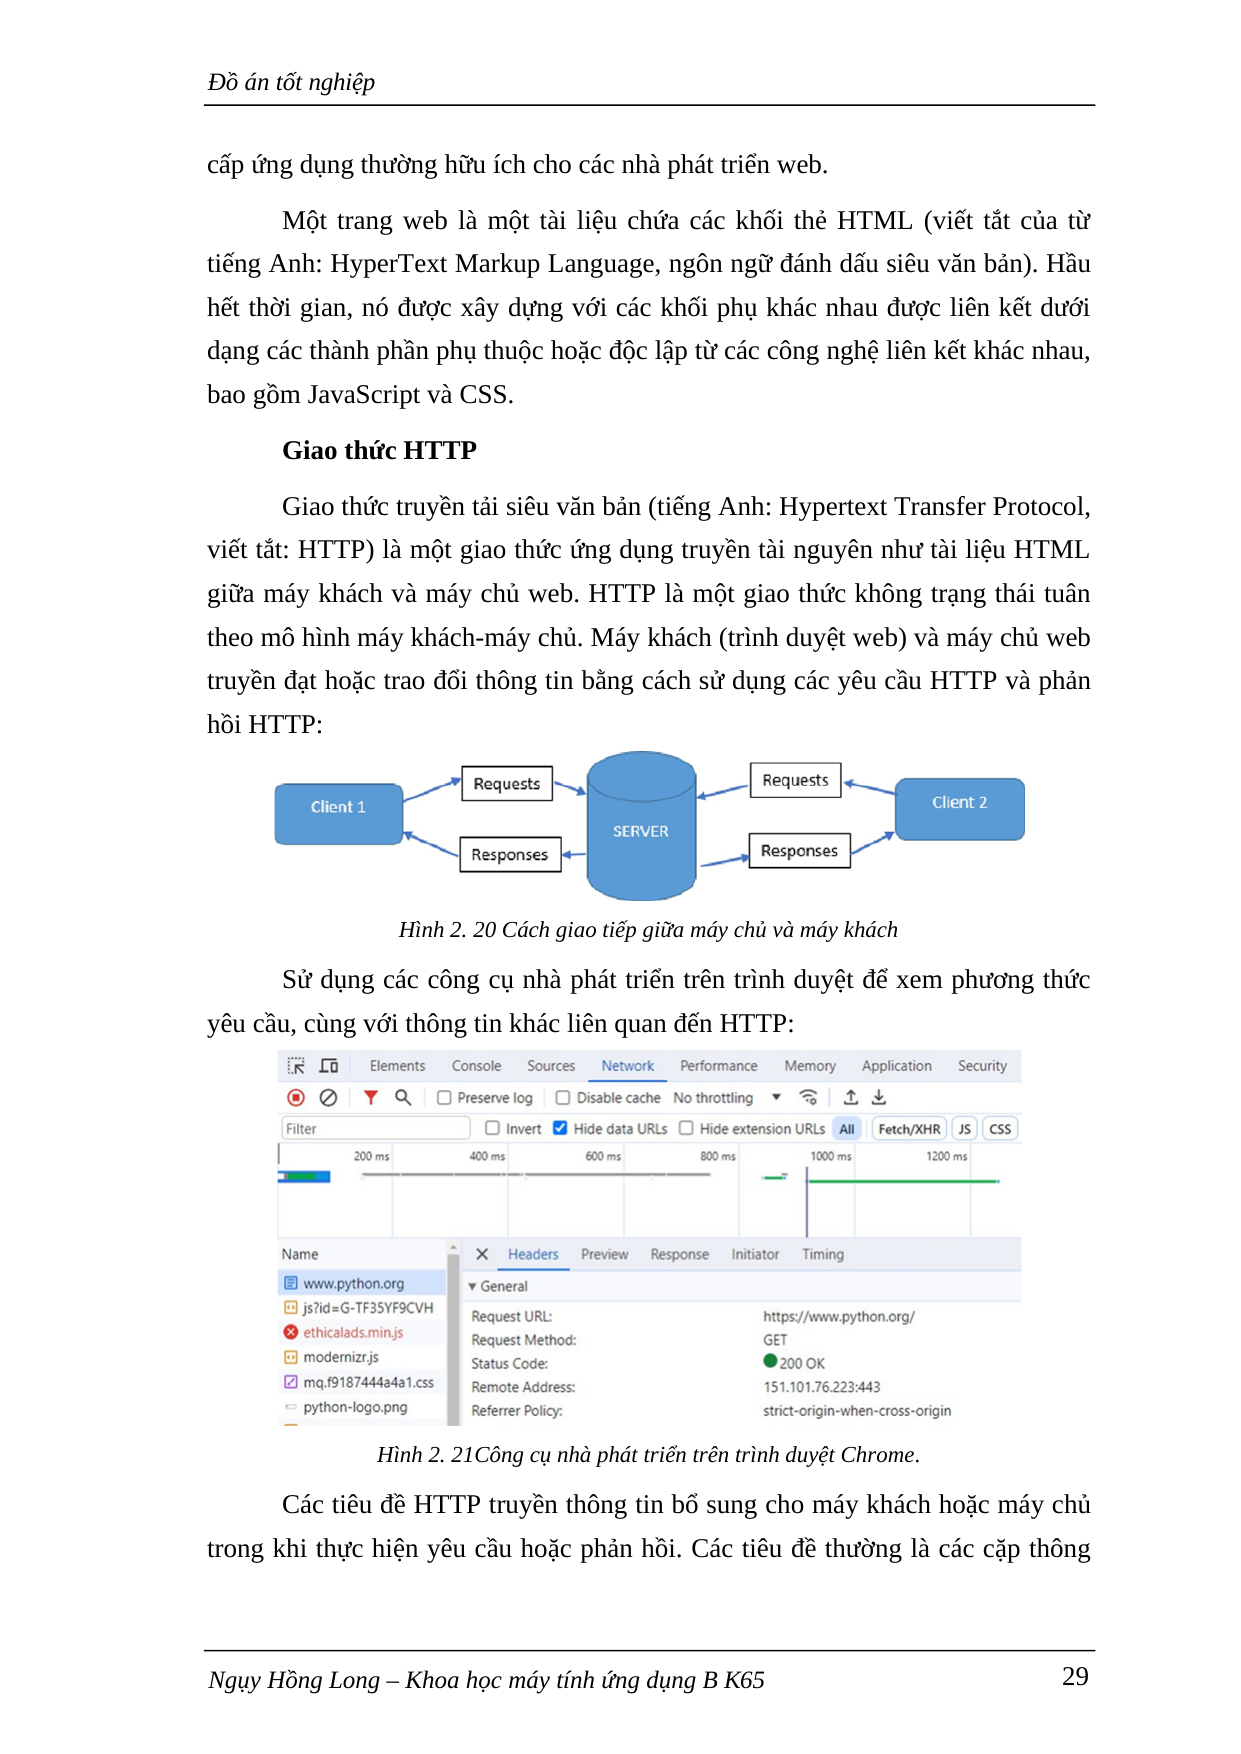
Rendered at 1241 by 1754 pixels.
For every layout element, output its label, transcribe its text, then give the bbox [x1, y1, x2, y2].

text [207, 148, 1092, 179]
picture [277, 1050, 1022, 1426]
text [207, 1488, 1092, 1563]
text Hình 2. 21Công cụ nhà phát triển trên trình duyệt Chrome. [207, 1441, 1092, 1467]
text Giao thức HTTP [207, 434, 1092, 465]
text Hình 2. 20 Cách giao tiếp giữa máy chủ và máy khách [207, 916, 1092, 942]
text Một trang web là một tài liệu chứa các khối thẻ HTML (viết tắt của từ tiếng Anh: HyperText Markup Language, ngôn ngữ đánh dấu siêu văn bản). Hầu hết thời gian, nó được xây dựng với các khối phụ khác nhau được liên kết dưới dạng các thành phần phụ thuộc hoặc độc lập từ các công nghệ liên kết khác nhau, bao gồm JavaScript và CSS. [207, 204, 1092, 409]
text Sử dụng các công cụ nhà phát triển trên trình duyệt để xem phương thức yêu cầu, cùng với thông tin khác liên quan đến HTTP: [207, 963, 1092, 1038]
picture [274, 751, 1025, 901]
text Giao thức truyền tải siêu văn bản (tiếng Anh: Hypertext Transfer Protocol, viết tắt: HTTP) là một giao thức ứng dụng truyền tài nguyên như tài liệu HTML giữa máy khách và máy chủ web. HTTP là một giao thức không trạng thái tuân theo mô hình máy khách-máy chủ. Máy khách (trình duyệt web) và máy chủ web truyền đạt hoặc trao đổi thông tin bằng cách sử dụng các yêu cầu HTTP và phản hồi HTTP: [207, 490, 1092, 739]
